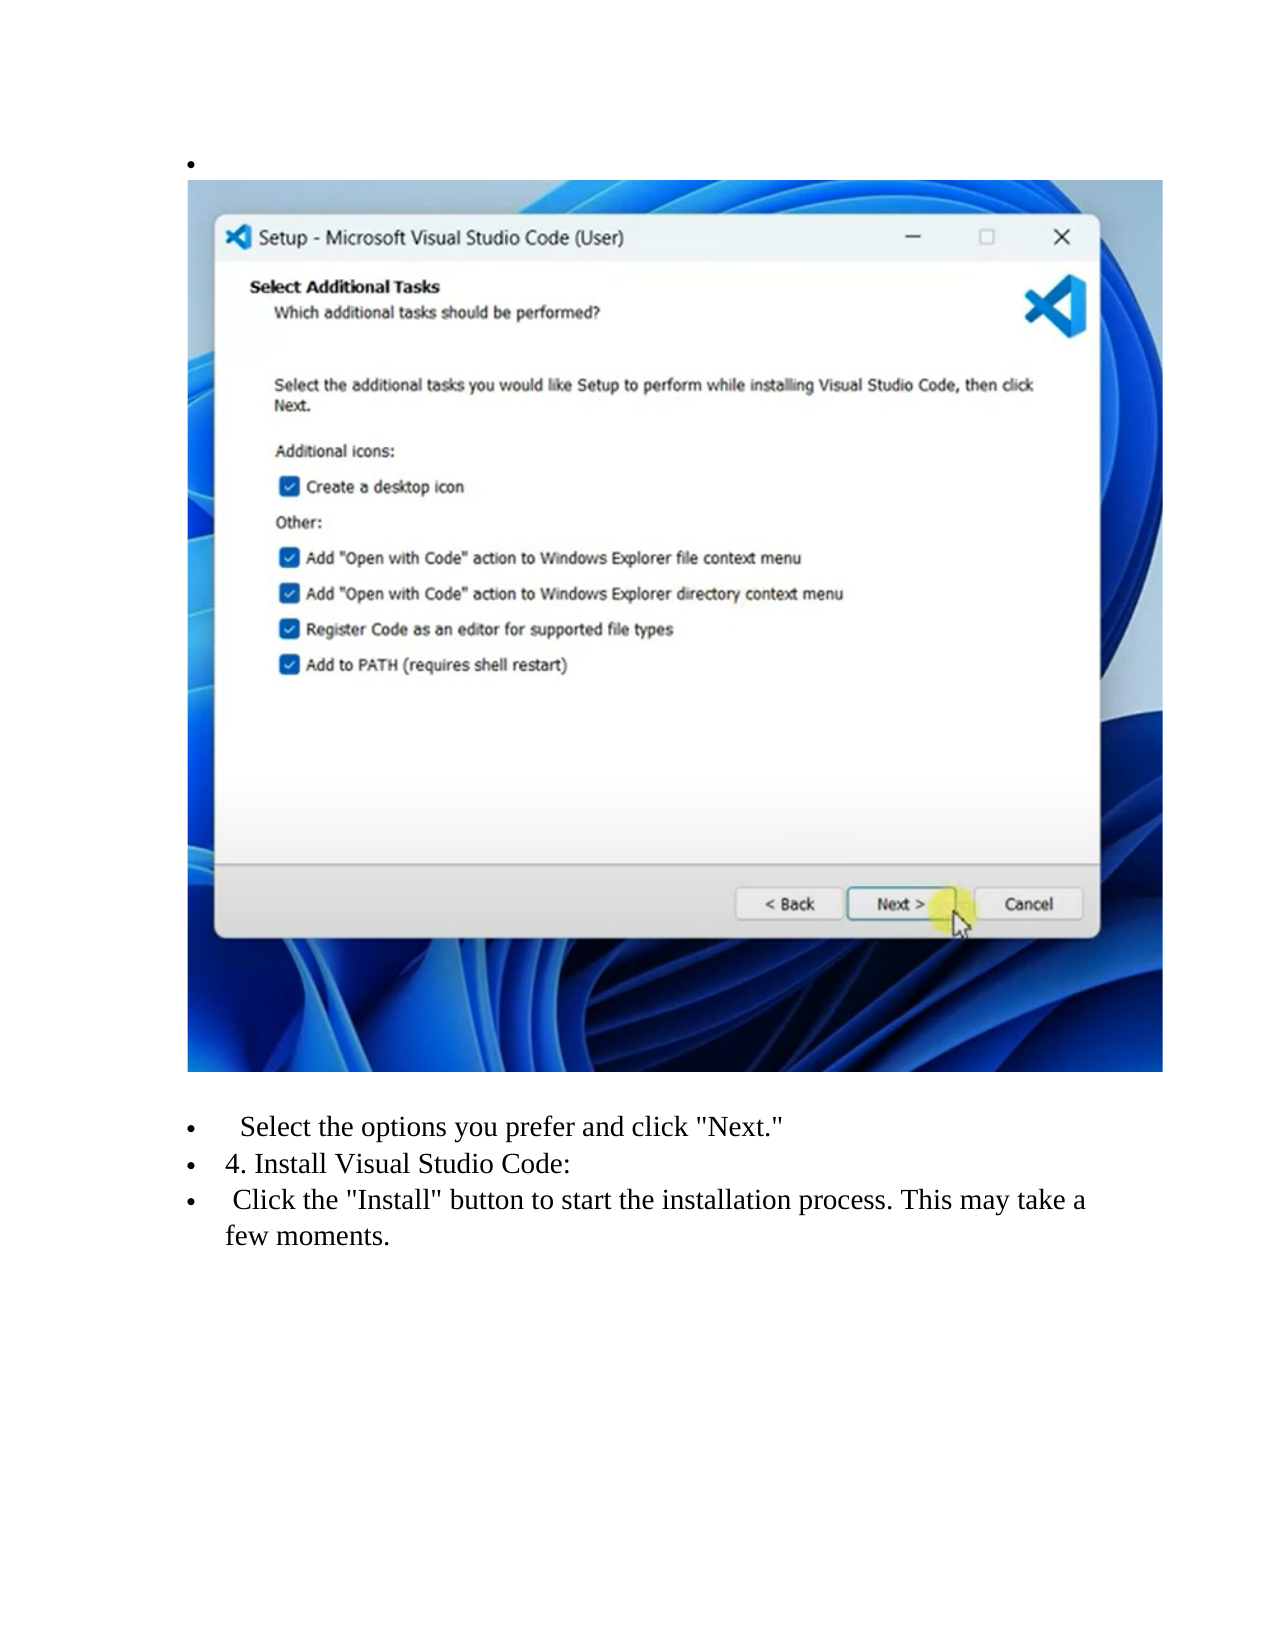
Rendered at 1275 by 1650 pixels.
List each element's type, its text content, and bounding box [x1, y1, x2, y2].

list 4. Install Visual Studio Code: [187, 1146, 1125, 1179]
list Click the "Install" button to start the installation process. This may take a few moments. [187, 1182, 1125, 1252]
picture [187, 180, 1163, 1072]
list Select the options you prefer and click "Next." [187, 1109, 1125, 1143]
